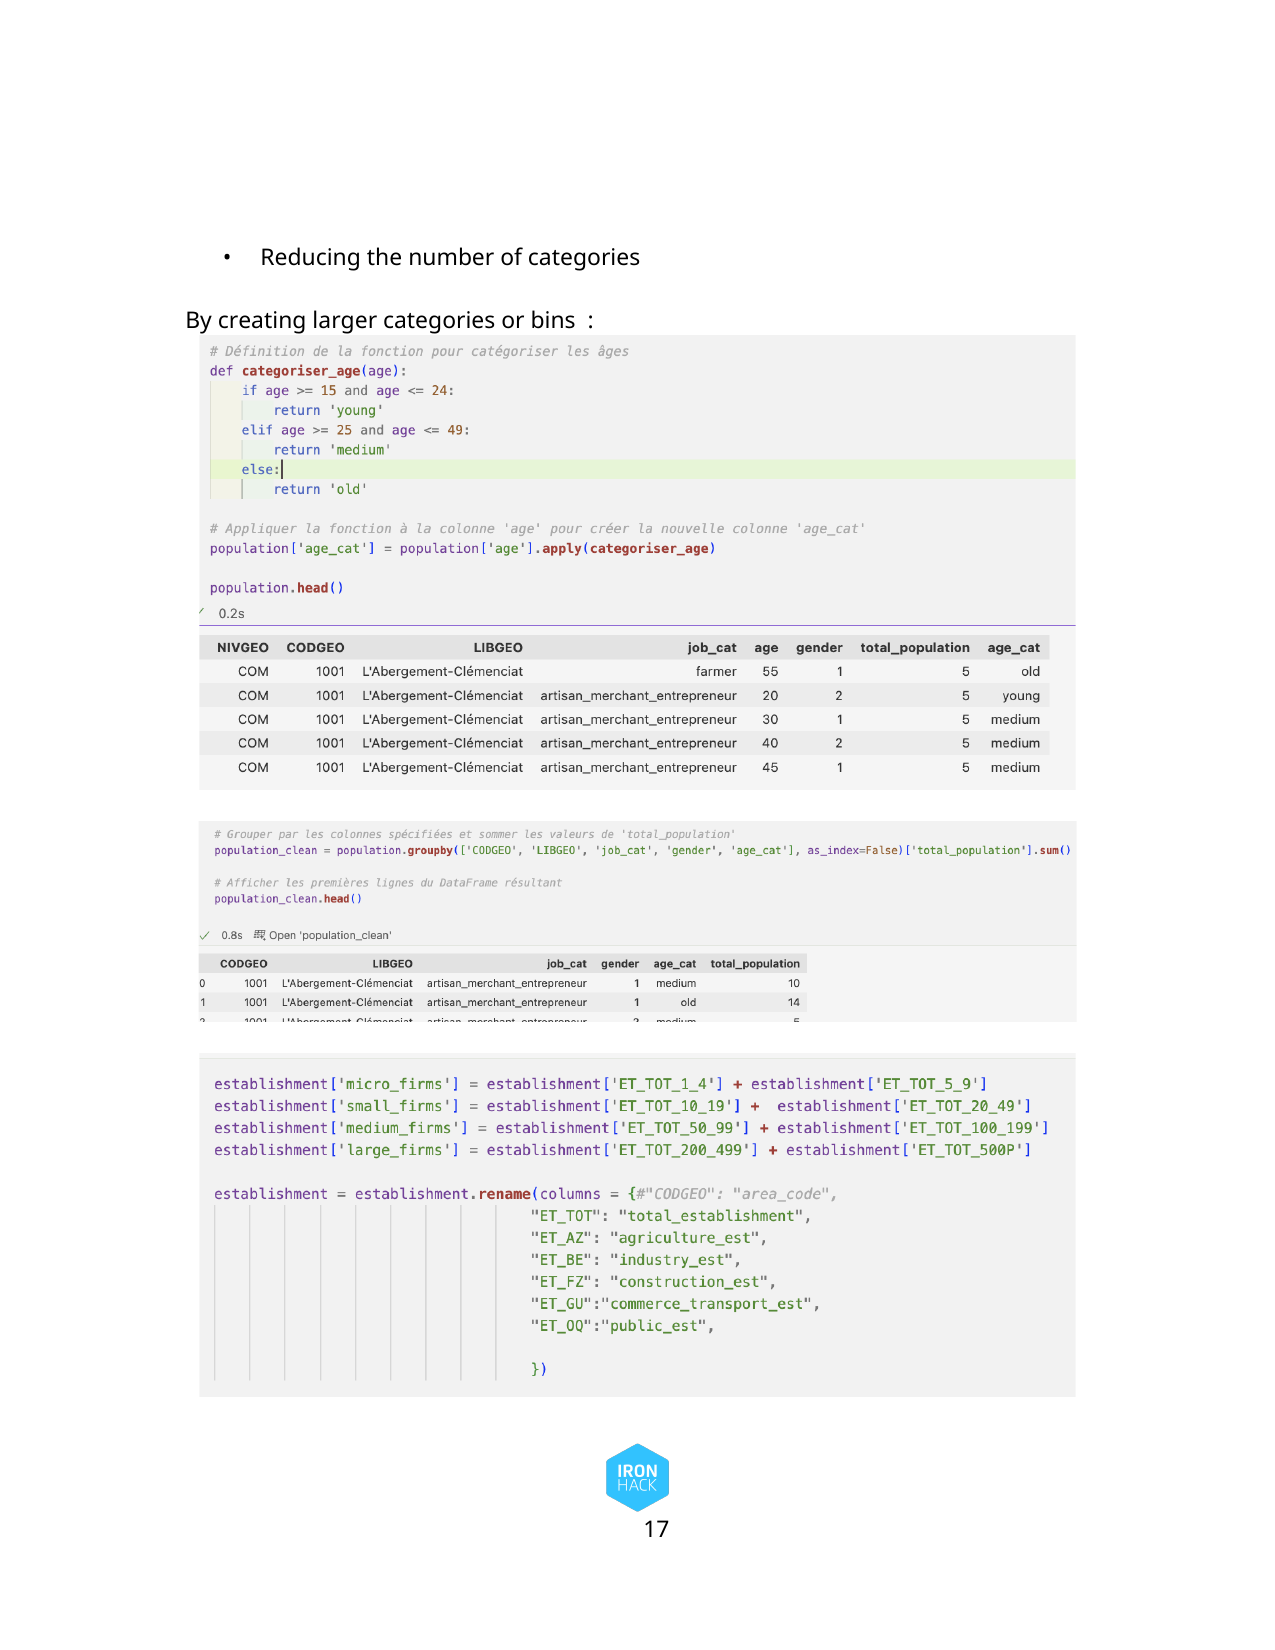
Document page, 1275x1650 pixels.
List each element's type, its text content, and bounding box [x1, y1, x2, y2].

picture [602, 1442, 673, 1513]
picture [199, 335, 1076, 790]
list Reducing the number of categories [223, 241, 1127, 273]
text By creating larger categories or bins : [148, 304, 1127, 335]
picture [198, 821, 1077, 1022]
picture [199, 1053, 1076, 1397]
